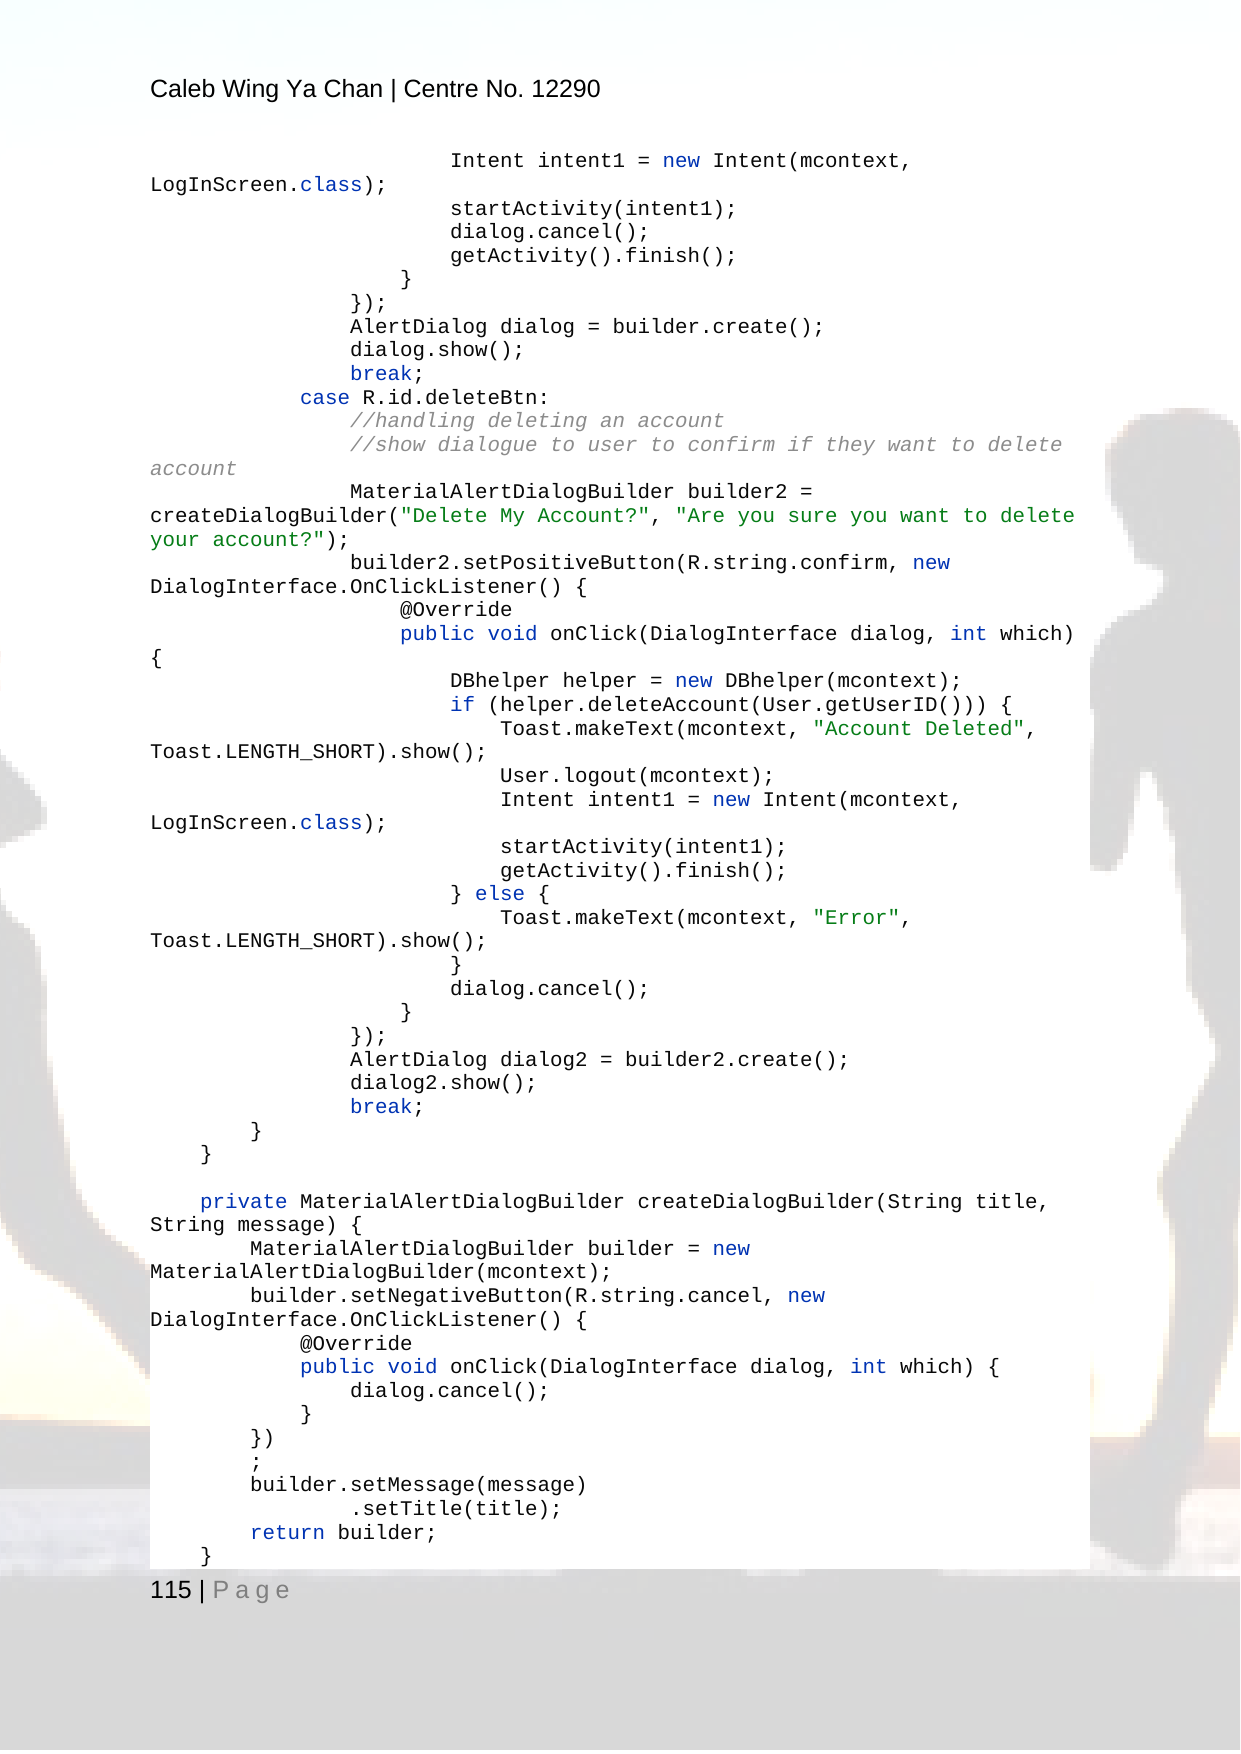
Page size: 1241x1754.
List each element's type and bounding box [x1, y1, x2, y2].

text [150, 150, 1090, 1569]
